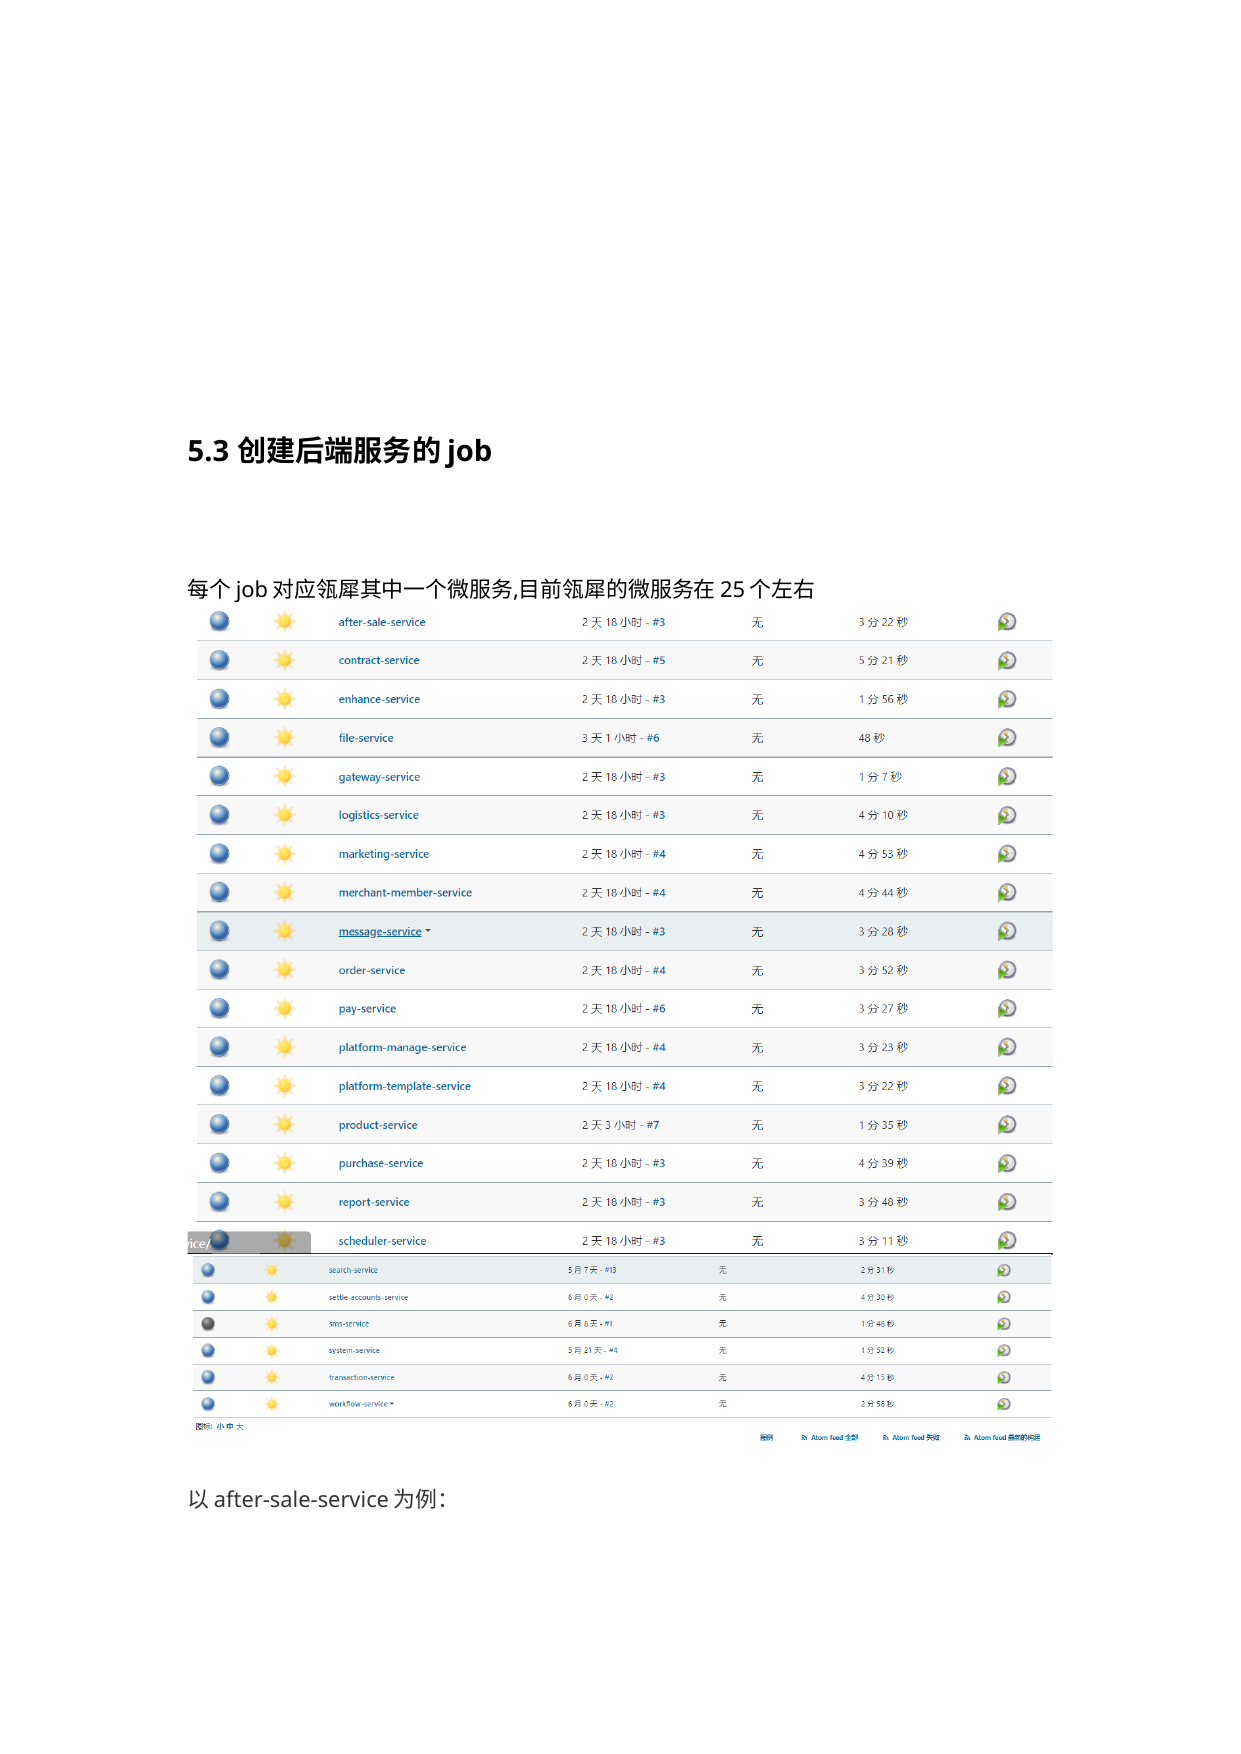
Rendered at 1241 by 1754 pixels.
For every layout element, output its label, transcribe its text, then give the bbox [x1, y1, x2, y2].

text 以after-sale-service为例： [187, 1482, 1053, 1514]
subtitle 5.3 创建后端服务的job [187, 417, 1053, 482]
text 每个job对应瓴犀其中一个微服务,目前瓴犀的微服务在25个左右 [187, 572, 1053, 604]
picture [187, 604, 1053, 1449]
